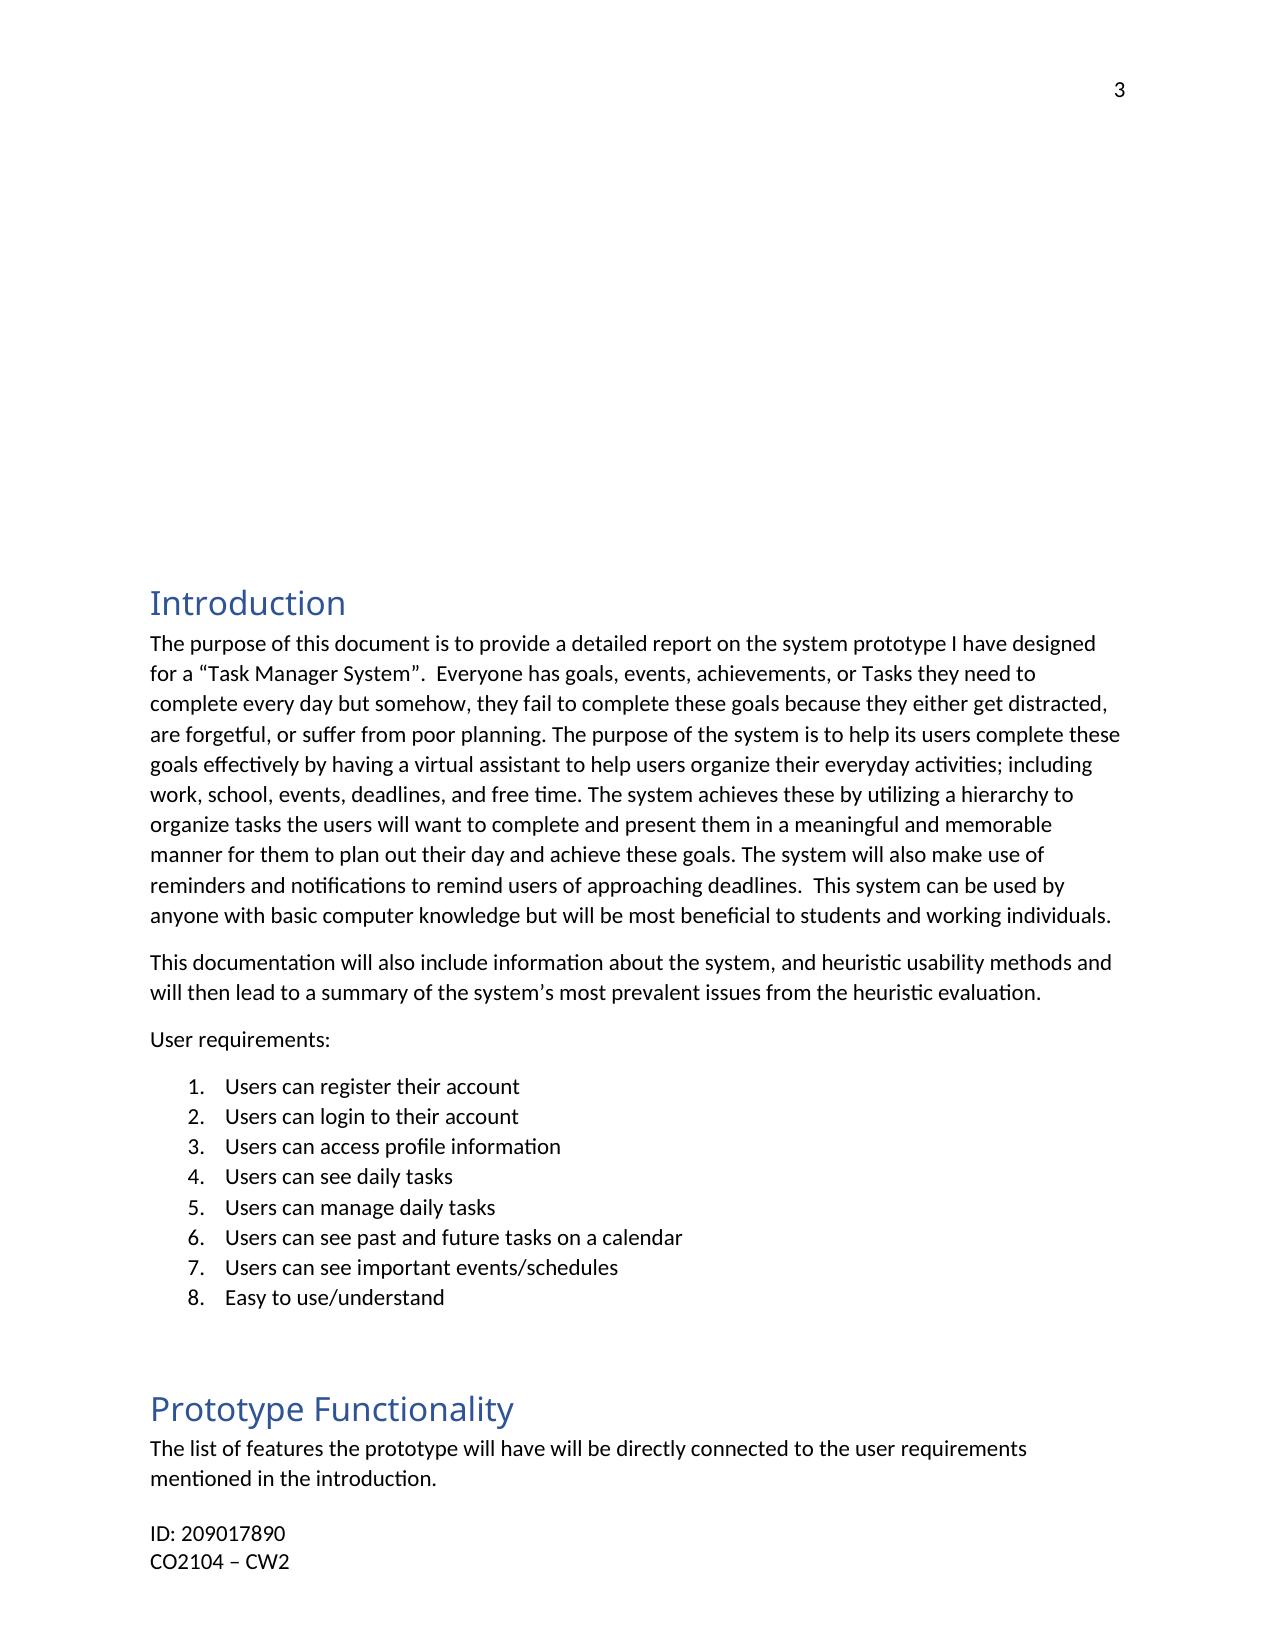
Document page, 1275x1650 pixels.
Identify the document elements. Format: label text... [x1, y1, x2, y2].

subtitle Prototype Functionality [150, 1385, 1125, 1431]
list Users can access profile information [187, 1132, 1125, 1160]
list Users can see past and future tasks on a calendar [187, 1223, 1125, 1251]
list Users can manage daily tasks [187, 1193, 1125, 1221]
text This documentation will also include information about the system, and heuristic usability methods and will then lead to a summary of the system’s most prevalent issues from the heuristic evaluation. [150, 948, 1125, 1006]
list Users can see daily tasks [187, 1162, 1125, 1191]
list Users can login to their account [187, 1102, 1125, 1130]
list Users can register their account [187, 1072, 1125, 1100]
list Users can see important events/schedules [187, 1253, 1125, 1281]
subtitle Introduction [150, 580, 1125, 626]
text The purpose of this document is to provide a detailed report on the system prototype I have designed for a “Task Manager System”. Everyone has goals, events, achievements, or Tasks they need to complete every day but somehow, they fail to complete these goals because they either get distracted, are forgetful, or suffer from poor planning. The purpose of the system is to help its users complete these goals effectively by having a virtual assistant to help users organize their everyday activities; including work, school, events, deadlines, and free time. The system achieves these by utilizing a hierarchy to organize tasks the users will want to complete and present them in a meaningful and memorable manner for them to plan out their day and achieve these goals. The system will also make use of reminders and notifications to remind users of approaching deadlines. This system can be used by anyone with basic computer knowledge but will be most beneficial to students and working individuals. [150, 629, 1125, 929]
list Easy to use/understand [187, 1283, 1125, 1311]
text User requirements: [150, 1025, 1125, 1053]
text The list of features the prototype will have will be directly connected to the user requirements mentioned in the introduction. [150, 1434, 1125, 1493]
